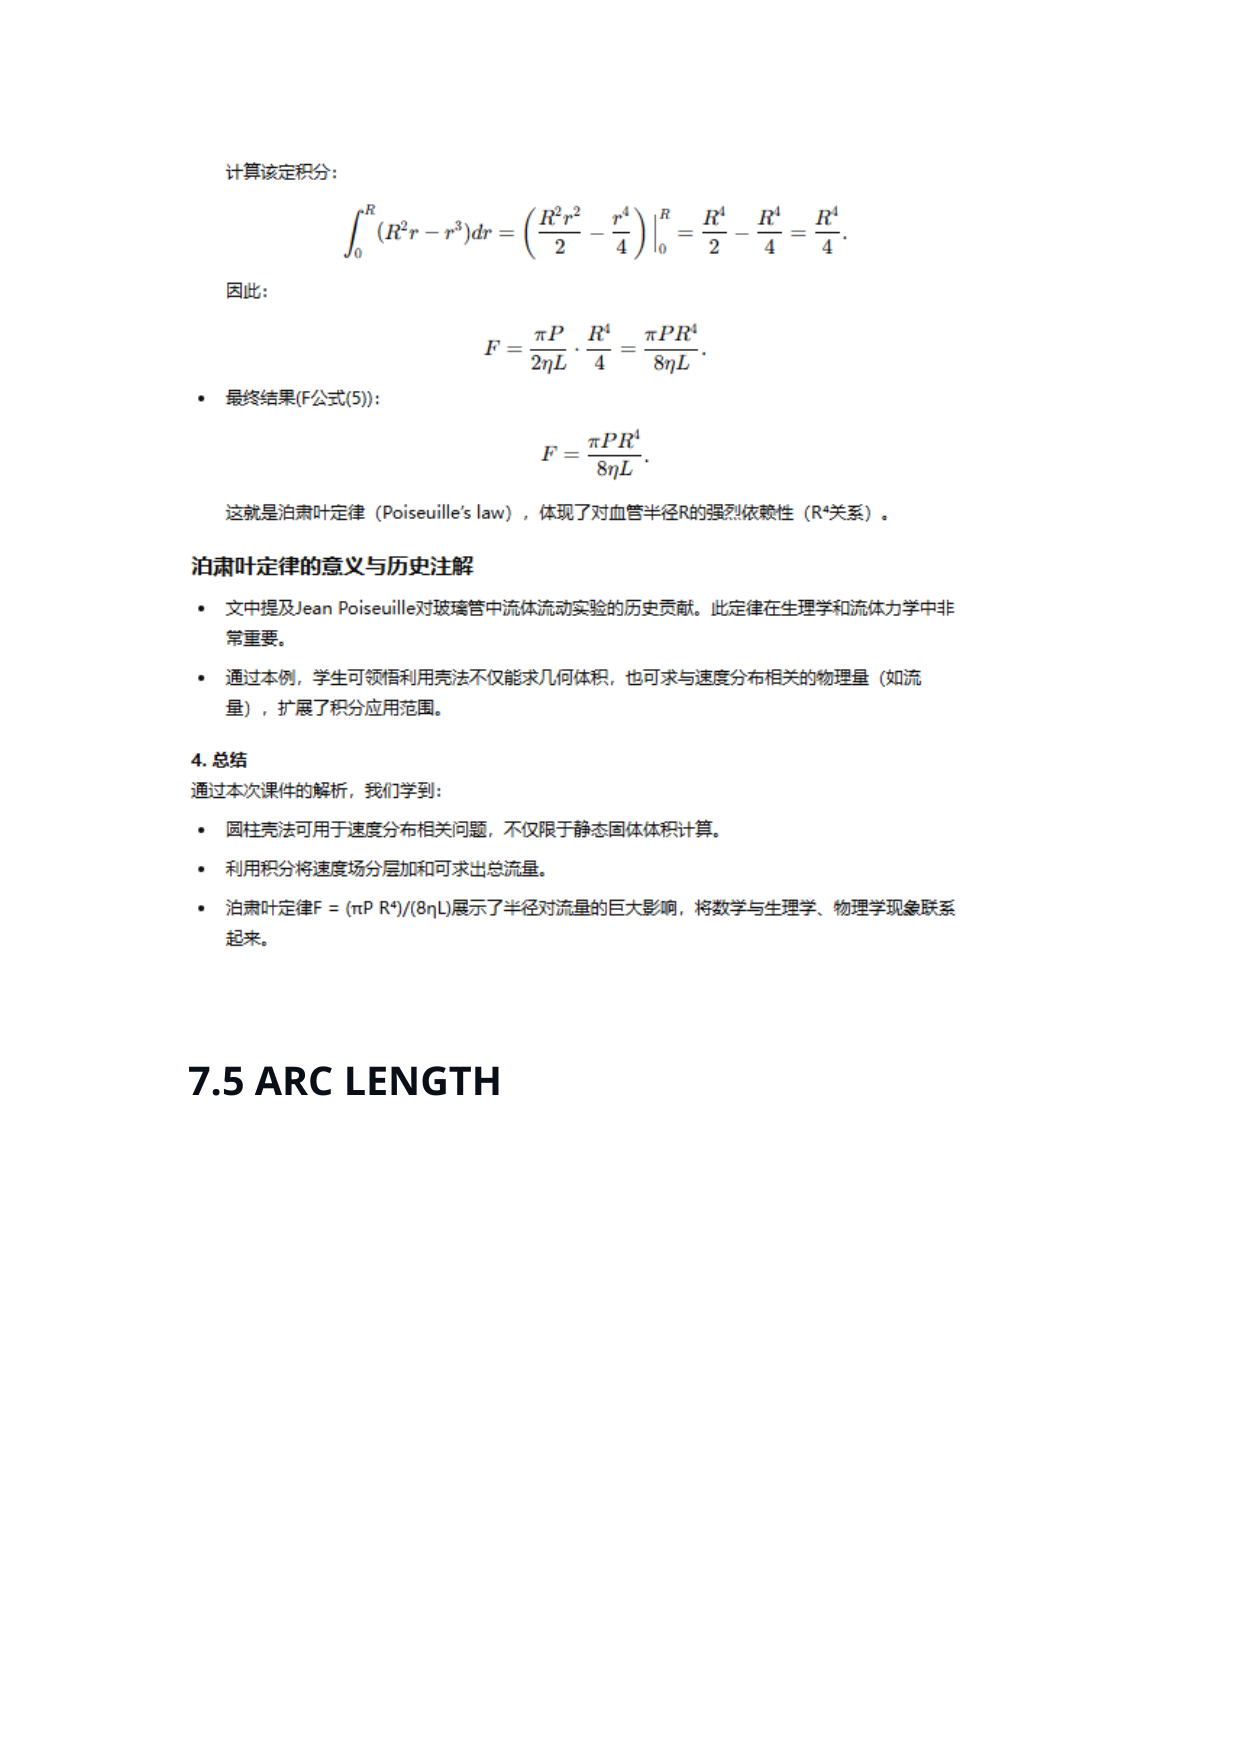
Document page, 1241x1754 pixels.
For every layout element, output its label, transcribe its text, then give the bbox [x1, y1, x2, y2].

subtitle 7.5 ARC LENGTH [188, 1043, 1052, 1118]
picture [187, 152, 1053, 965]
